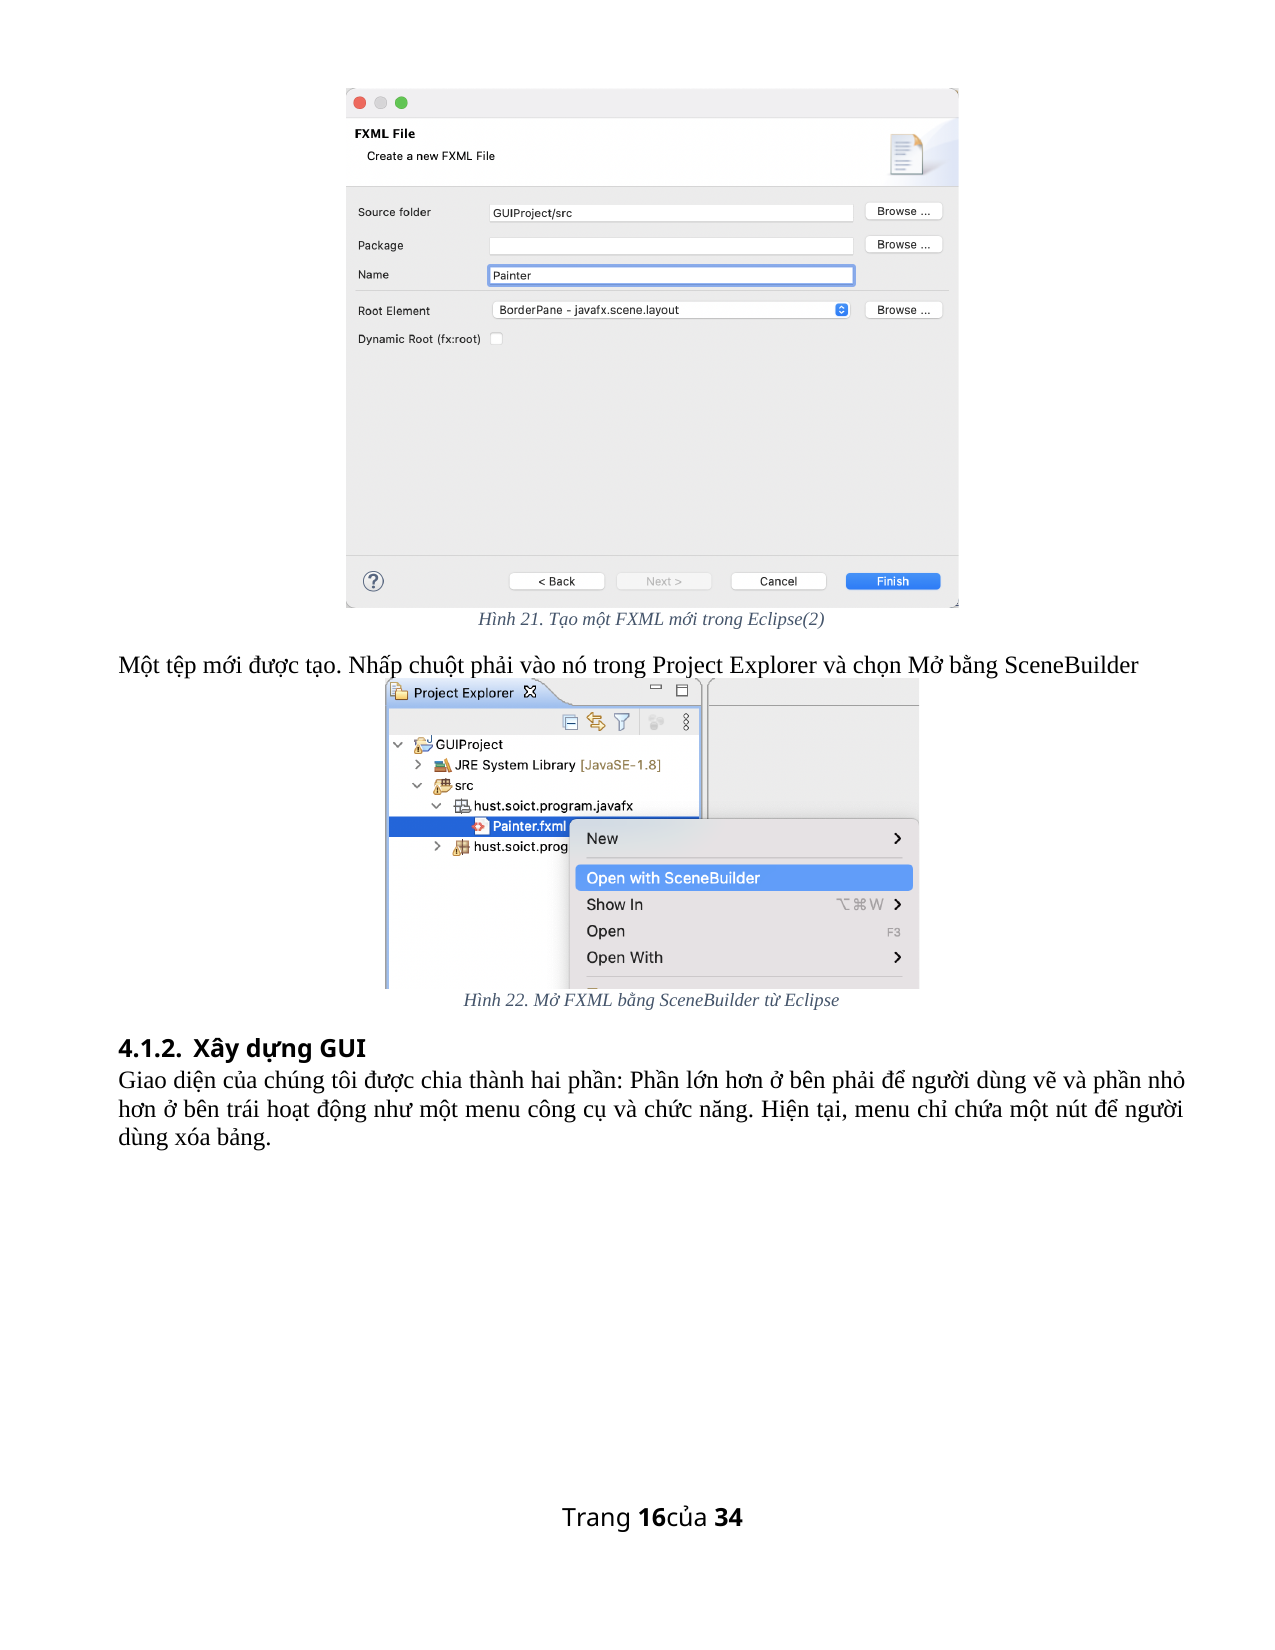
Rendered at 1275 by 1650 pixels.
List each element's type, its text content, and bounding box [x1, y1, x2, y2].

text Một tệp mới được tạo. Nhấp chuột phải vào nó trong Project Explorer và chọn Mở bằng SceneBuilder [118, 650, 1186, 679]
picture [385, 678, 920, 989]
text Giao diện của chúng tôi được chia thành hai phần: Phần lớn hơn ở bên phải để người dùng vẽ và phần nhỏ hơn ở bên trái hoạt động như một menu công cụ và chức năng. Hiện tại, menu chỉ chứa một nút để người dùng xóa bảng. [118, 1065, 1186, 1151]
picture [346, 88, 959, 608]
subtitle Xây dựng GUI [118, 1031, 1186, 1065]
